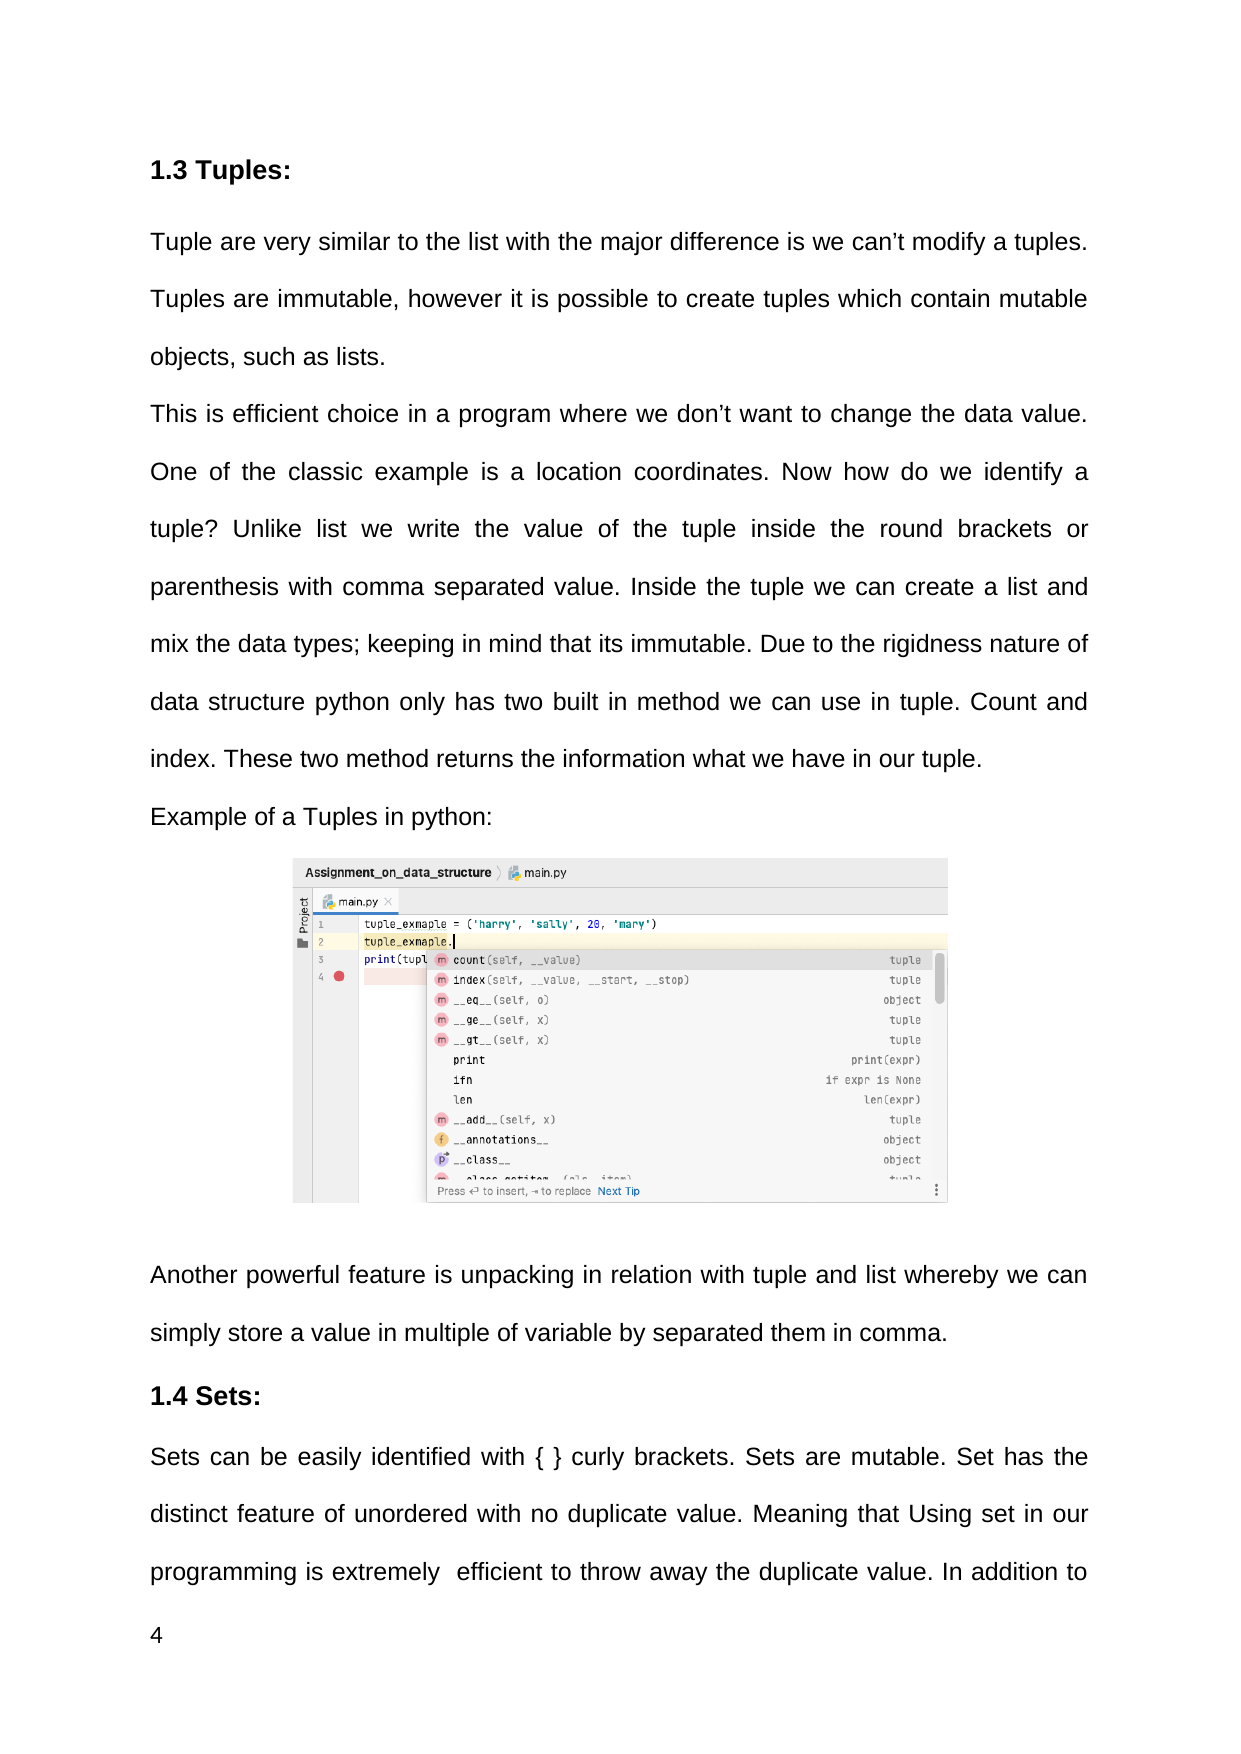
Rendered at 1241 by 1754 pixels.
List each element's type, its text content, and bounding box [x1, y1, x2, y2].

text This is efficient choice in a program where we don’t want to change the data value. One of the classic example is a location coordinates. Now how do we identify a tuple? Unlike list we write the value of the tuple inside the round brackets or parenthesis with comma separated value. Inside the tuple we can create a list and mix the data types; keeping in mind that its immutable. Due to the rigidness nature of data structure python only has two built in method we can use in tuple. Count and index. These two method returns the information what we have in our tuple. [150, 399, 1090, 773]
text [150, 1441, 1090, 1585]
text Example of a Tuples in python: [150, 801, 1090, 830]
text Another powerful feature is unpacking in relation with tuple and list whereby we can simply store a value in multiple of variable by separated them in comma. [150, 1261, 1090, 1347]
text Tuple are very similar to the list with the major difference is we can’t modify a tuples. Tuples are immutable, however it is possible to create tuples which contain mutable objects, such as lists. [150, 226, 1090, 370]
picture [292, 858, 948, 1203]
subtitle 1.3 Tuples: [150, 154, 1090, 185]
subtitle 1.4 Sets: [150, 1380, 1090, 1411]
